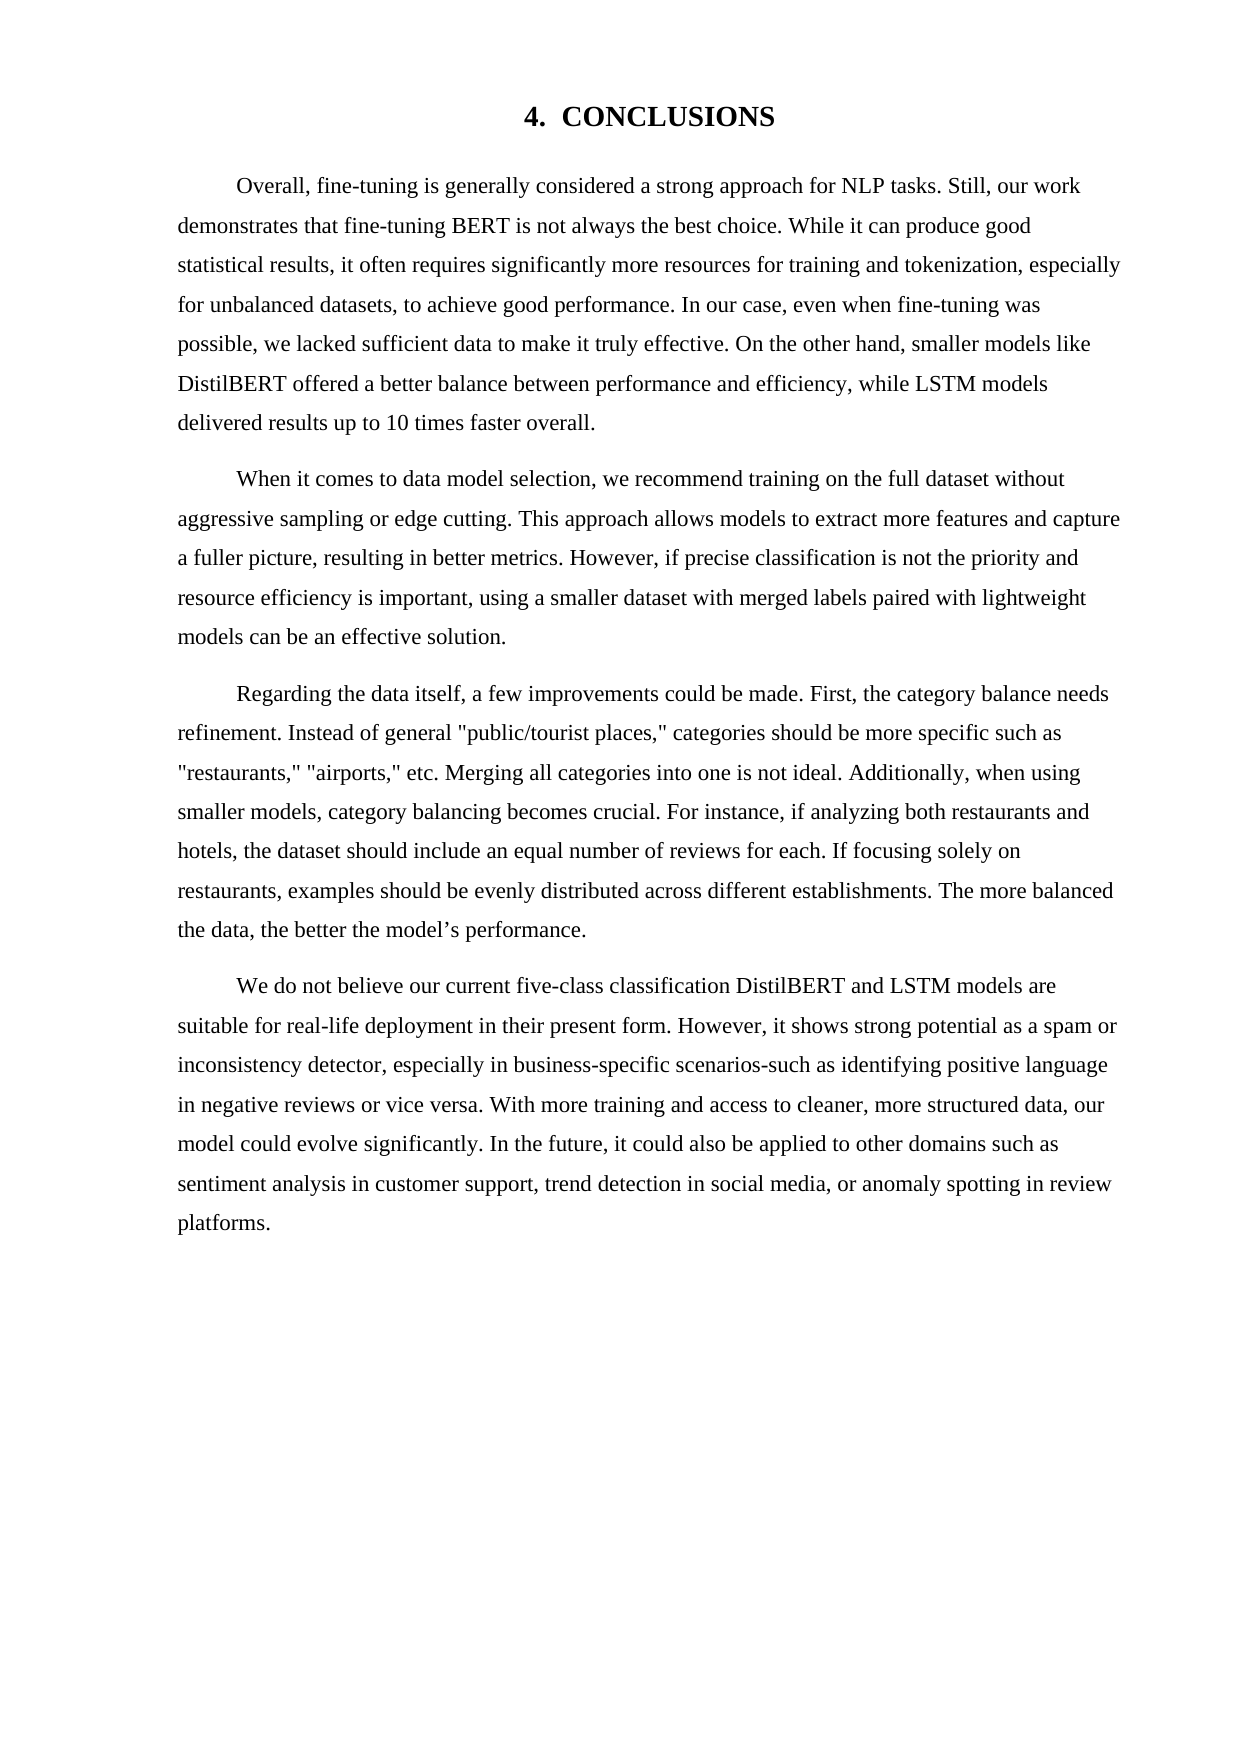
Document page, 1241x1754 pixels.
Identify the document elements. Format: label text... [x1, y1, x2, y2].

text Overall, fine-tuning is generally considered a strong approach for NLP tasks. Still, our work demonstrates that fine-tuning BERT is not always the best choice. While it can produce good statistical results, it often requires significantly more resources for training and tokenization, especially for unbalanced datasets, to achieve good performance. In our case, even when fine-tuning was possible, we lacked sufficient data to make it truly effective. On the other hand, smaller models like DistilBERT offered a better balance between performance and efficiency, while LSTM models delivered results up to 10 times faster overall. [177, 172, 1122, 436]
text Regarding the data itself, a few improvements could be made. First, the category balance needs refinement. Instead of general "public/tourist places," categories should be more specific such as "restaurants," "airports," etc. Merging all categories into one is not ideal. Additionally, when using smaller models, category balancing becomes crucial. For instance, if analyzing both restaurants and hotels, the dataset should include an equal number of reviews for each. If focusing solely on restaurants, examples should be evenly distributed across different establishments. The more balanced the data, the better the model’s performance. [177, 679, 1122, 943]
text When it comes to data model selection, we recommend training on the full dataset without aggressive sampling or edge cutting. This approach allows models to extract more features and capture a fuller picture, resulting in better metrics. However, if precise classification is not the priority and resource efficiency is important, using a smaller dataset with merged labels paired with lightweight models can be an effective solution. [177, 466, 1122, 650]
title Conclusions [177, 99, 1122, 132]
text We do not believe our current five-class classification DistilBERT and LSTM models are suitable for real-life deployment in their present form. However, it shows strong potential as a spam or inconsistency detector, especially in business-specific scenarios-such as identifying positive language in negative reviews or vice versa. With more training and access to cleaner, more structured data, our model could evolve significantly. In the future, it could also be applied to other domains such as sentiment analysis in customer support, trend detection in social media, or anomaly spotting in review platforms. [177, 973, 1122, 1236]
